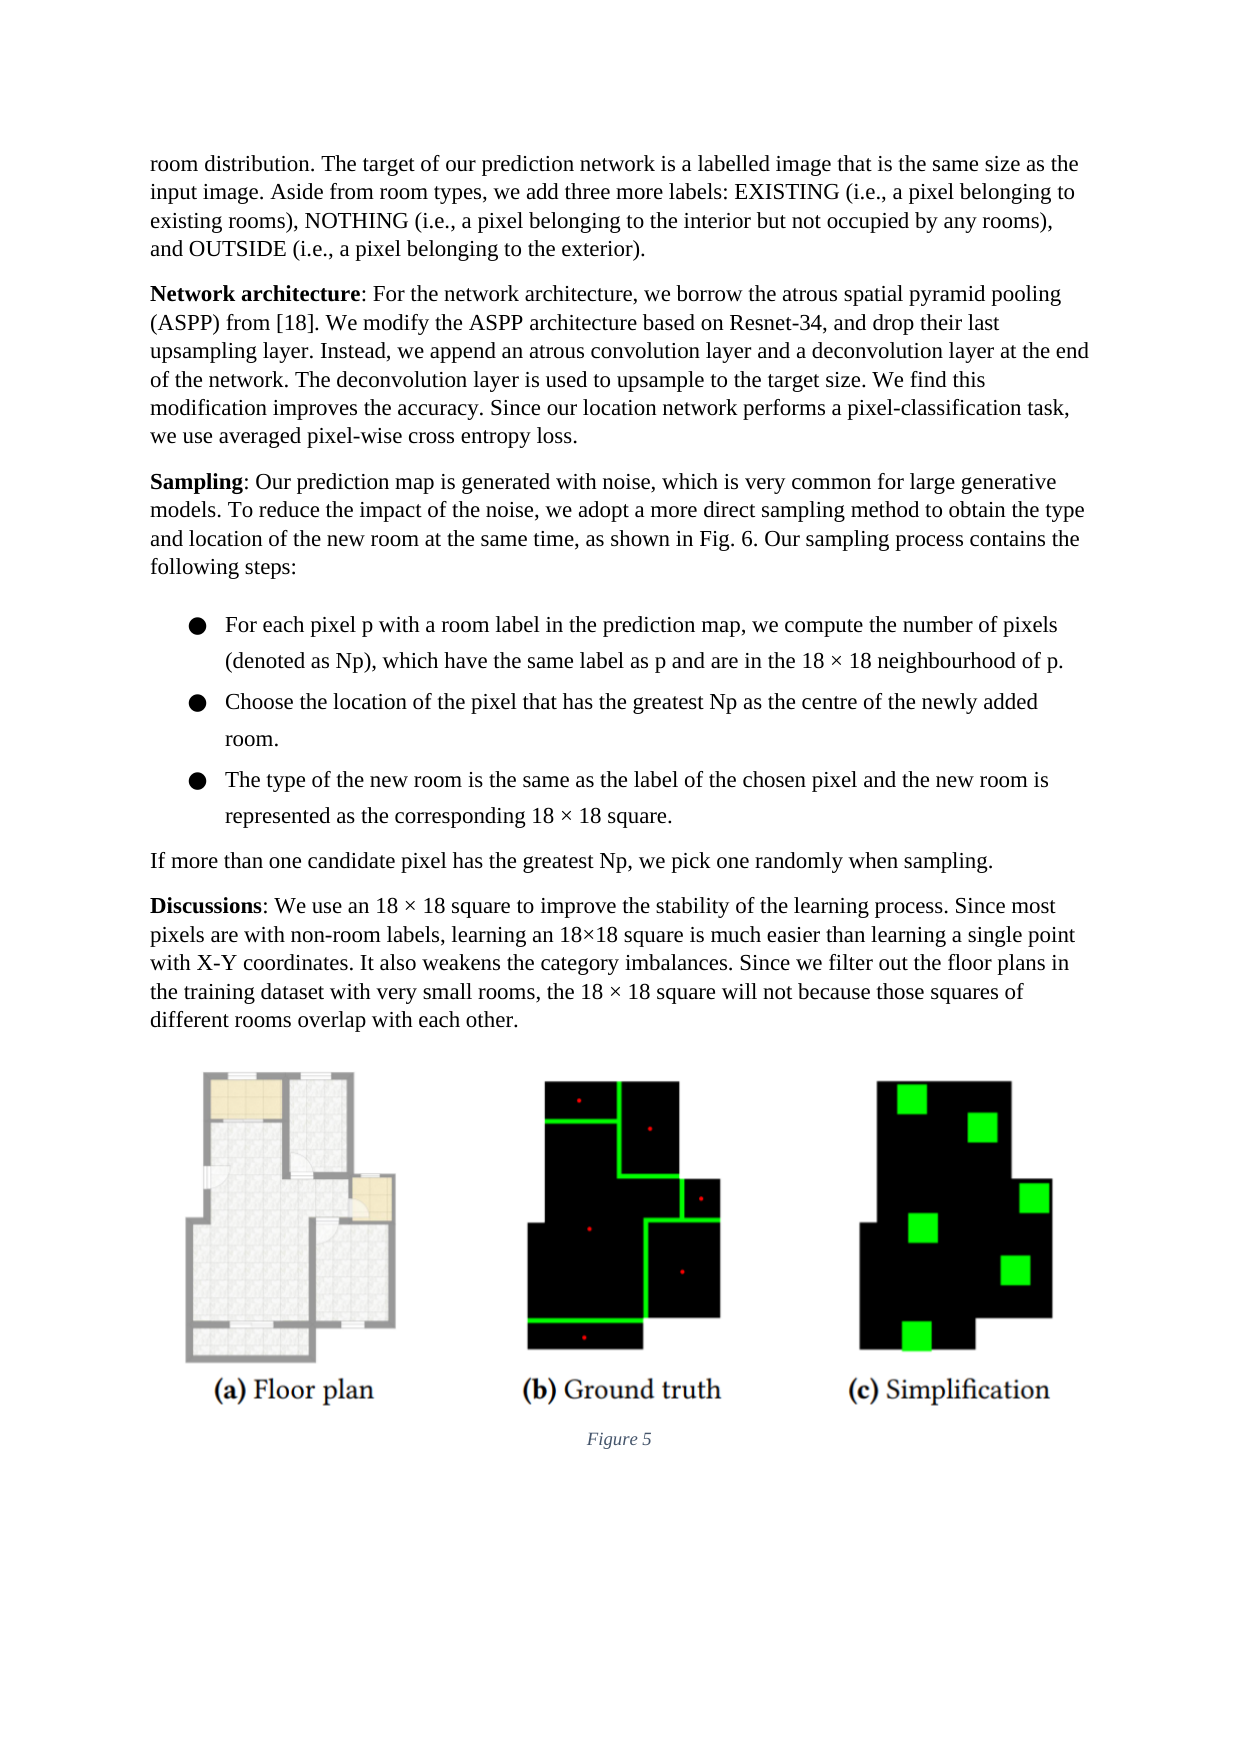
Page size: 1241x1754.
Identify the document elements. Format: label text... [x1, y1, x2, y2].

text If more than one candidate pixel has the greatest Np, we pick one randomly when sampling. [150, 847, 1090, 874]
text Discussions: We use an 18 × 18 square to improve the stability of the learning process. Since most pixels are with non-room labels, learning an 18×18 square is much easier than learning a single point with X-Y coordinates. It also weakens the category imbalances. Since we filter out the floor plans in the training dataset with very small rooms, the 18 × 18 square will not because those squares of different rooms overlap with each other. [150, 892, 1090, 1032]
list Choose the location of the pixel that has the greatest Np as the centre of the newly added room. [187, 676, 1090, 751]
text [150, 150, 1090, 262]
text Sampling: Our prediction map is generated with noise, which is very common for large generative models. To reduce the impact of the noise, we adopt a more direct sampling method to obtain the type and location of the new room at the same time, as shown in Fig. 6. Our sampling process contains the following steps: [150, 468, 1090, 579]
text Figure 5 [150, 1428, 1090, 1450]
text Network architecture: For the network architecture, we borrow the atrous spatial pyramid pooling (ASPP) from [18]. We modify the ASPP architecture based on Resnet-34, and drop their last upsampling layer. Instead, we append an atrous convolution layer and a deconvolution layer at the end of the network. The deconvolution layer is used to upsample to the target size. We find this modification improves the accuracy. Since our location network performs a pixel-classification task, we use averaged pixel-wise cross entropy loss. [150, 280, 1090, 449]
list For each pixel p with a room label in the prediction map, we compute the number of pixels (denoted as Np), which have the same label as p and are in the 18 × 18 neighbourhood of p. [187, 598, 1090, 673]
list The type of the new room is the same as the label of the chosen pixel and the new room is represented as the corresponding 18 × 18 square. [187, 753, 1090, 828]
picture [167, 1051, 1073, 1410]
